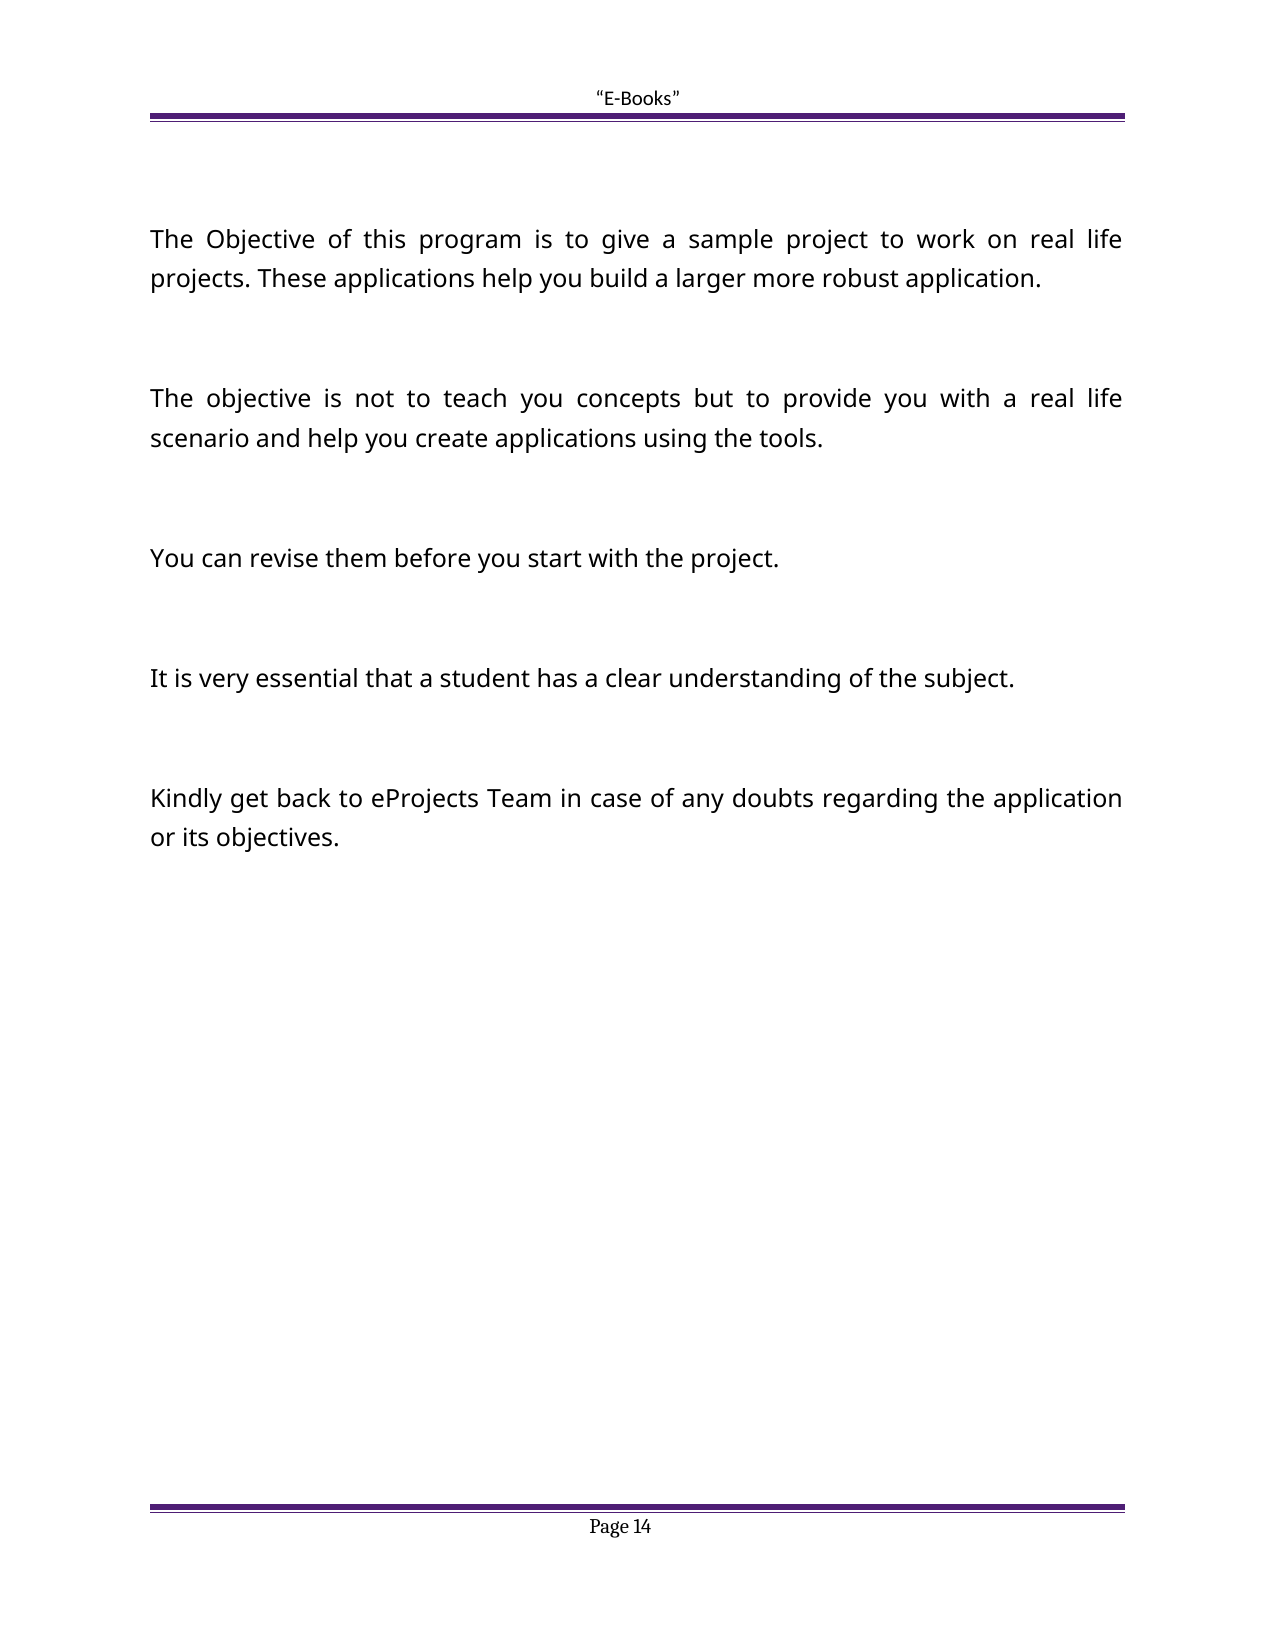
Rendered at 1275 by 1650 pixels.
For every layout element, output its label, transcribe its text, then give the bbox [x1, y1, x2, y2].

text The objective is not to teach you concepts but to provide you with a real life scenario and help you create applications using the tools. [150, 381, 1125, 454]
text You can revise them before you start with the project. [150, 540, 1125, 574]
text Kindly get back to eProjects Team in case of any doubts regarding the application or its objectives. [150, 780, 1125, 853]
text It is very essential that a student has a clear understanding of the subject. [150, 660, 1125, 694]
text The Objective of this program is to give a sample project to work on real life projects. These applications help you build a larger more robust application. [150, 222, 1125, 295]
